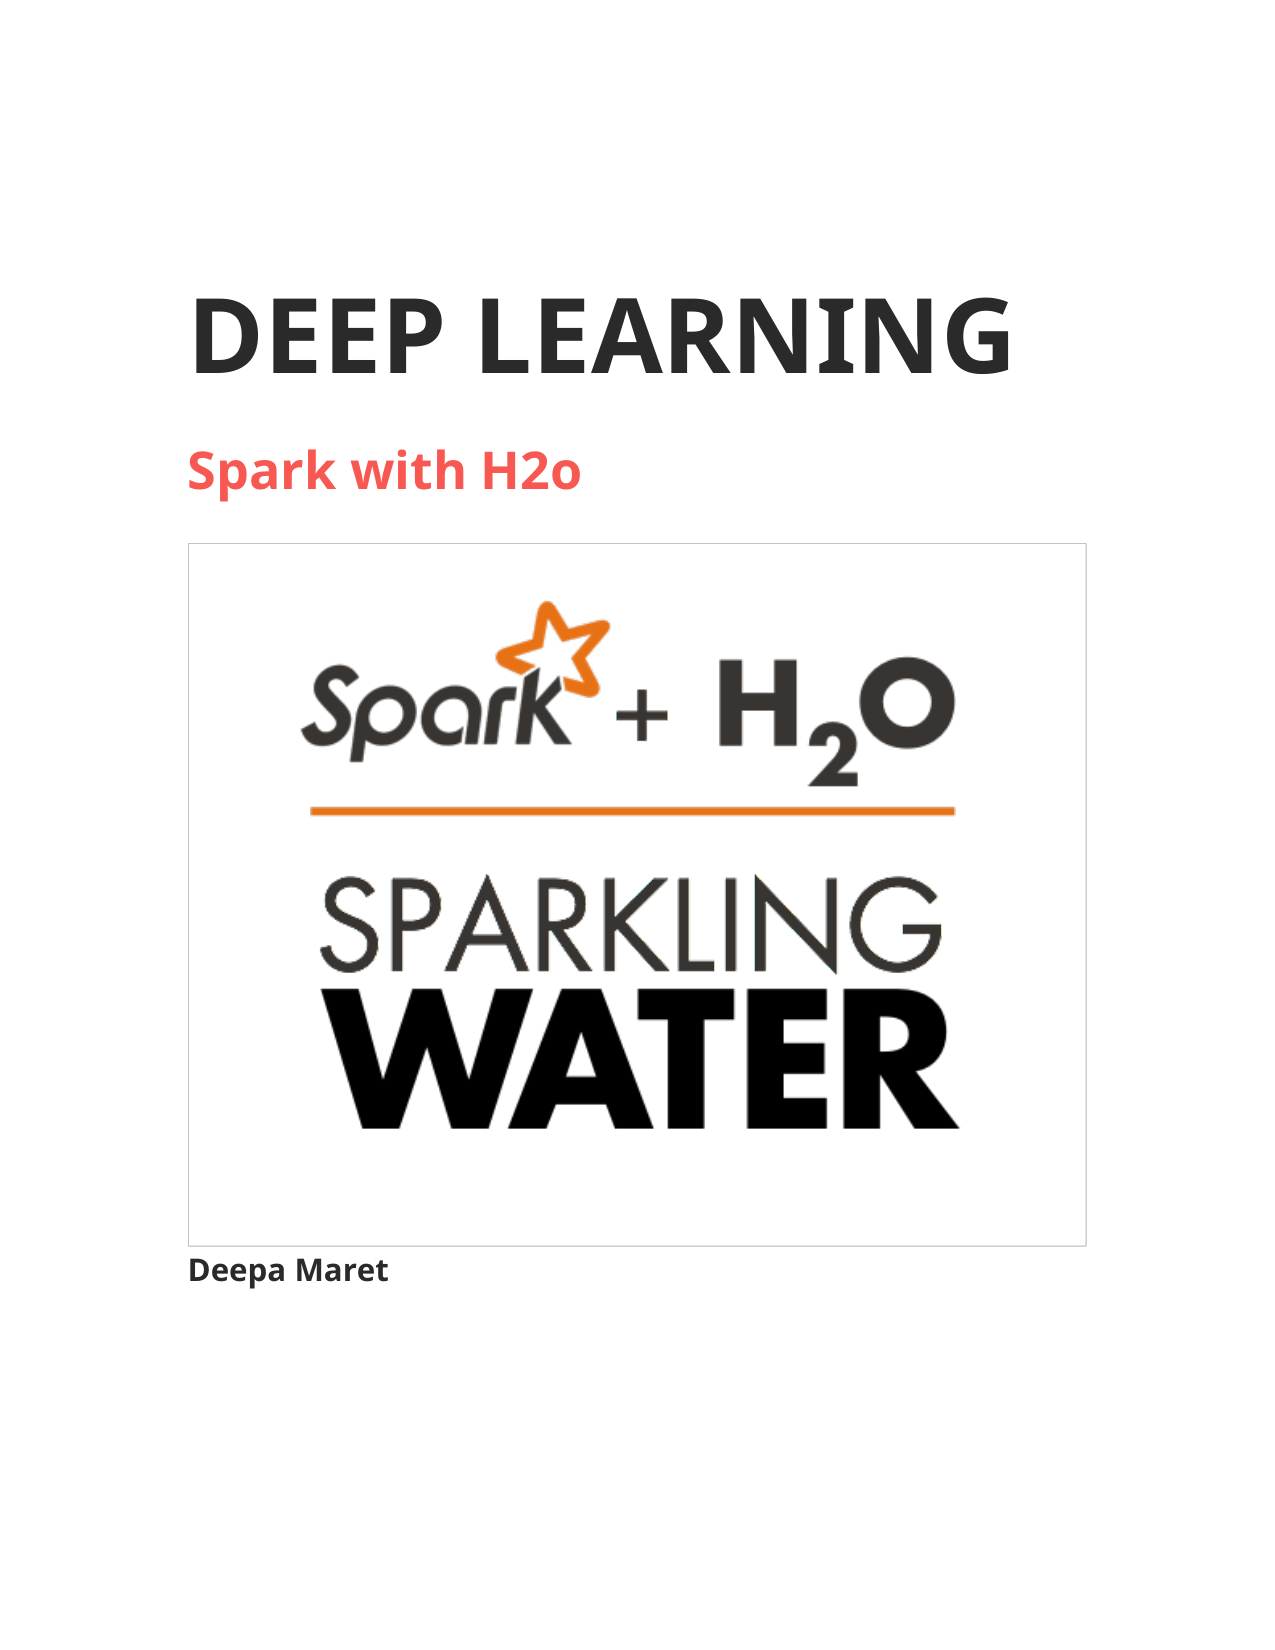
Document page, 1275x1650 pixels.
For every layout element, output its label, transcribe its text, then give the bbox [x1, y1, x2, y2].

subtitle Spark with H2o [187, 433, 1087, 504]
picture [187, 542, 1088, 1248]
text Deepa Maret [187, 1248, 1087, 1291]
title Deep learning [187, 262, 1087, 404]
